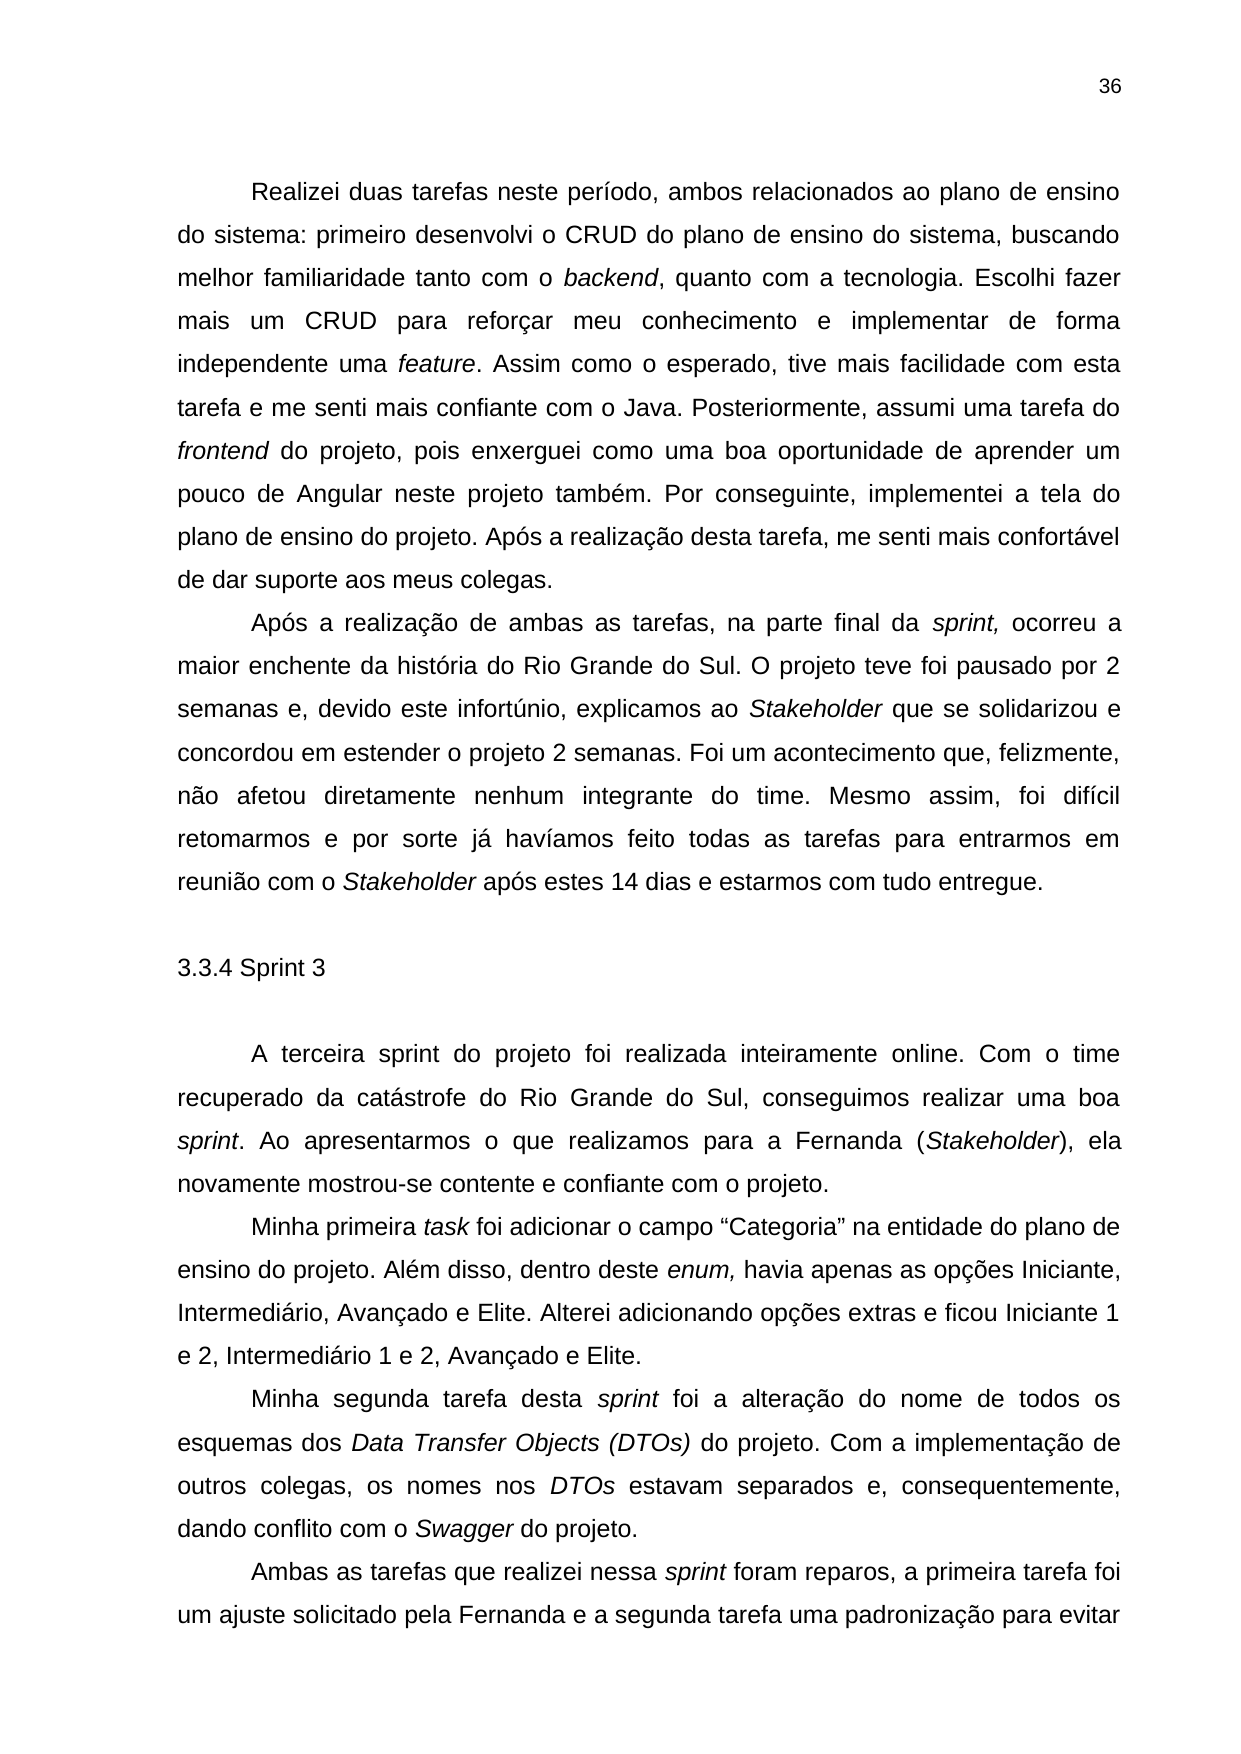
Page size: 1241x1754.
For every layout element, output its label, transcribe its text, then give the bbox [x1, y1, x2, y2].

list Minha primeira task foi adicionar o campo “Categoria” na entidade do plano de ensino do projeto. Além disso, dentro deste enum, havia apenas as opções Iniciante, Intermediário, Avançado e Elite. Alterei adicionando opções extras e ficou Iniciante 1 e 2, Intermediário 1 e 2, Avançado e Elite. [177, 1212, 1122, 1370]
list A terceira sprint do projeto foi realizada inteiramente online. Com o time recuperado da catástrofe do Rio Grande do Sul, conseguimos realizar uma boa sprint. Ao apresentarmos o que realizamos para a Fernanda (Stakeholder), ela novamente mostrou-se contente e confiante com o projeto. [177, 1039, 1122, 1198]
list Após a realização de ambas as tarefas, na parte final da sprint, ocorreu a maior enchente da história do Rio Grande do Sul. O projeto teve foi pausado por 2 semanas e, devido este infortúnio, explicamos ao Stakeholder que se solidarizou e concordou em estender o projeto 2 semanas. Foi um acontecimento que, felizmente, não afetou diretamente nenhum integrante do time. Mesmo assim, foi difícil retomarmos e por sorte já havíamos feito todas as tarefas para entrarmos em reunião com o Stakeholder após estes 14 dias e estarmos com tudo entregue. [177, 608, 1122, 896]
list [177, 1557, 1122, 1629]
list Minha segunda tarefa desta sprint foi a alteração do nome de todos os esquemas dos Data Transfer Objects (DTOs) do projeto. Com a implementação de outros colegas, os nomes nos DTOs estavam separados e, consequentemente, dando conflito com o Swagger do projeto. [177, 1384, 1122, 1543]
list Realizei duas tarefas neste período, ambos relacionados ao plano de ensino do sistema: primeiro desenvolvi o CRUD do plano de ensino do sistema, buscando melhor familiaridade tanto com o backend, quanto com a tecnologia. Escolhi fazer mais um CRUD para reforçar meu conhecimento e implementar de forma independente uma feature. Assim como o esperado, tive mais facilidade com esta tarefa e me senti mais confiante com o Java. Posteriormente, assumi uma tarefa do frontend do projeto, pois enxerguei como uma boa oportunidade de aprender um pouco de Angular neste projeto também. Por conseguinte, implementei a tela do plano de ensino do projeto. Após a realização desta tarefa, me senti mais confortável de dar suporte aos meus colegas. [177, 177, 1122, 594]
list 3.3.4 Sprint 3 [177, 953, 1122, 982]
